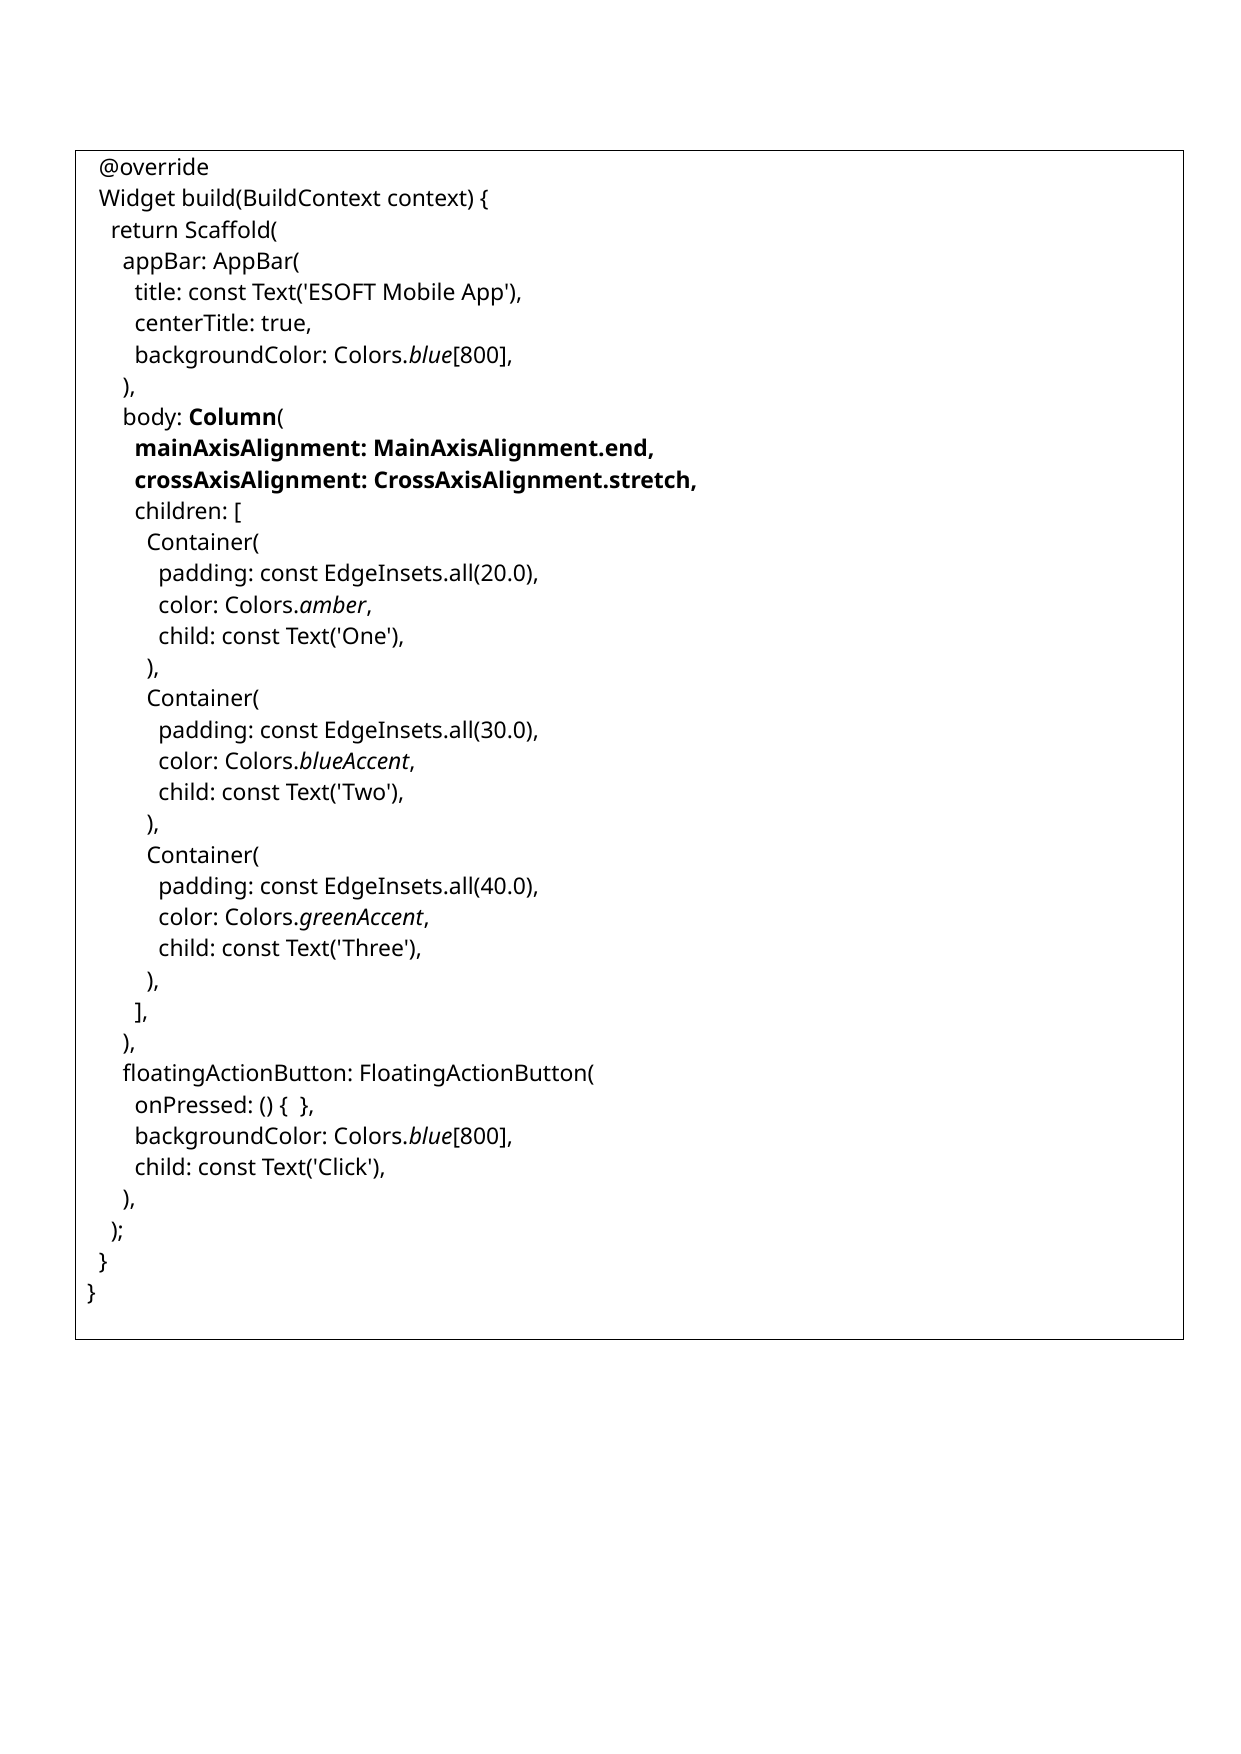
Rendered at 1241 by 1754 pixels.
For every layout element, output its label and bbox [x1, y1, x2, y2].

table_cell [76, 151, 1183, 1338]
